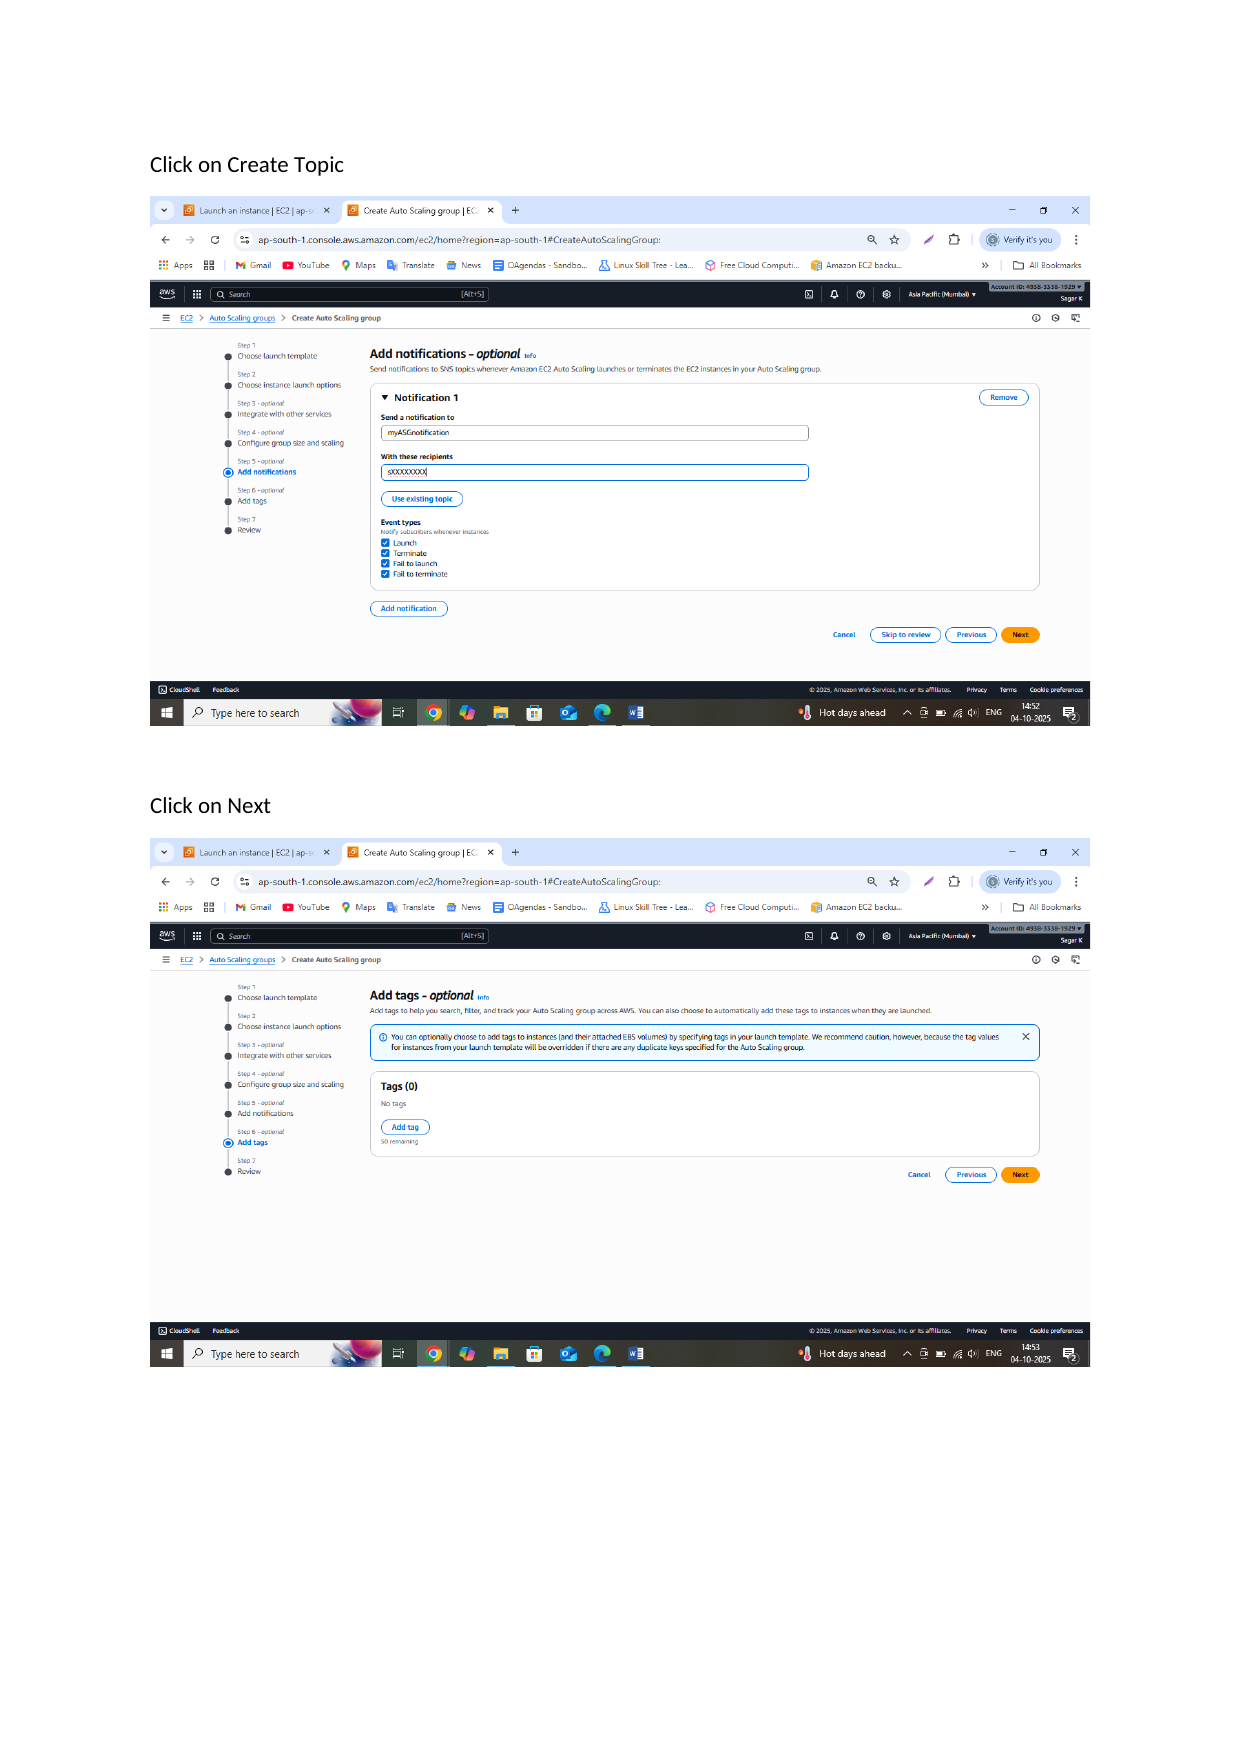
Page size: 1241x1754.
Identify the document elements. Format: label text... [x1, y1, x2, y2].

picture [150, 196, 1091, 726]
text Click on Next [150, 791, 1090, 819]
text Click on Create Topic [150, 150, 1090, 178]
picture [150, 838, 1091, 1367]
